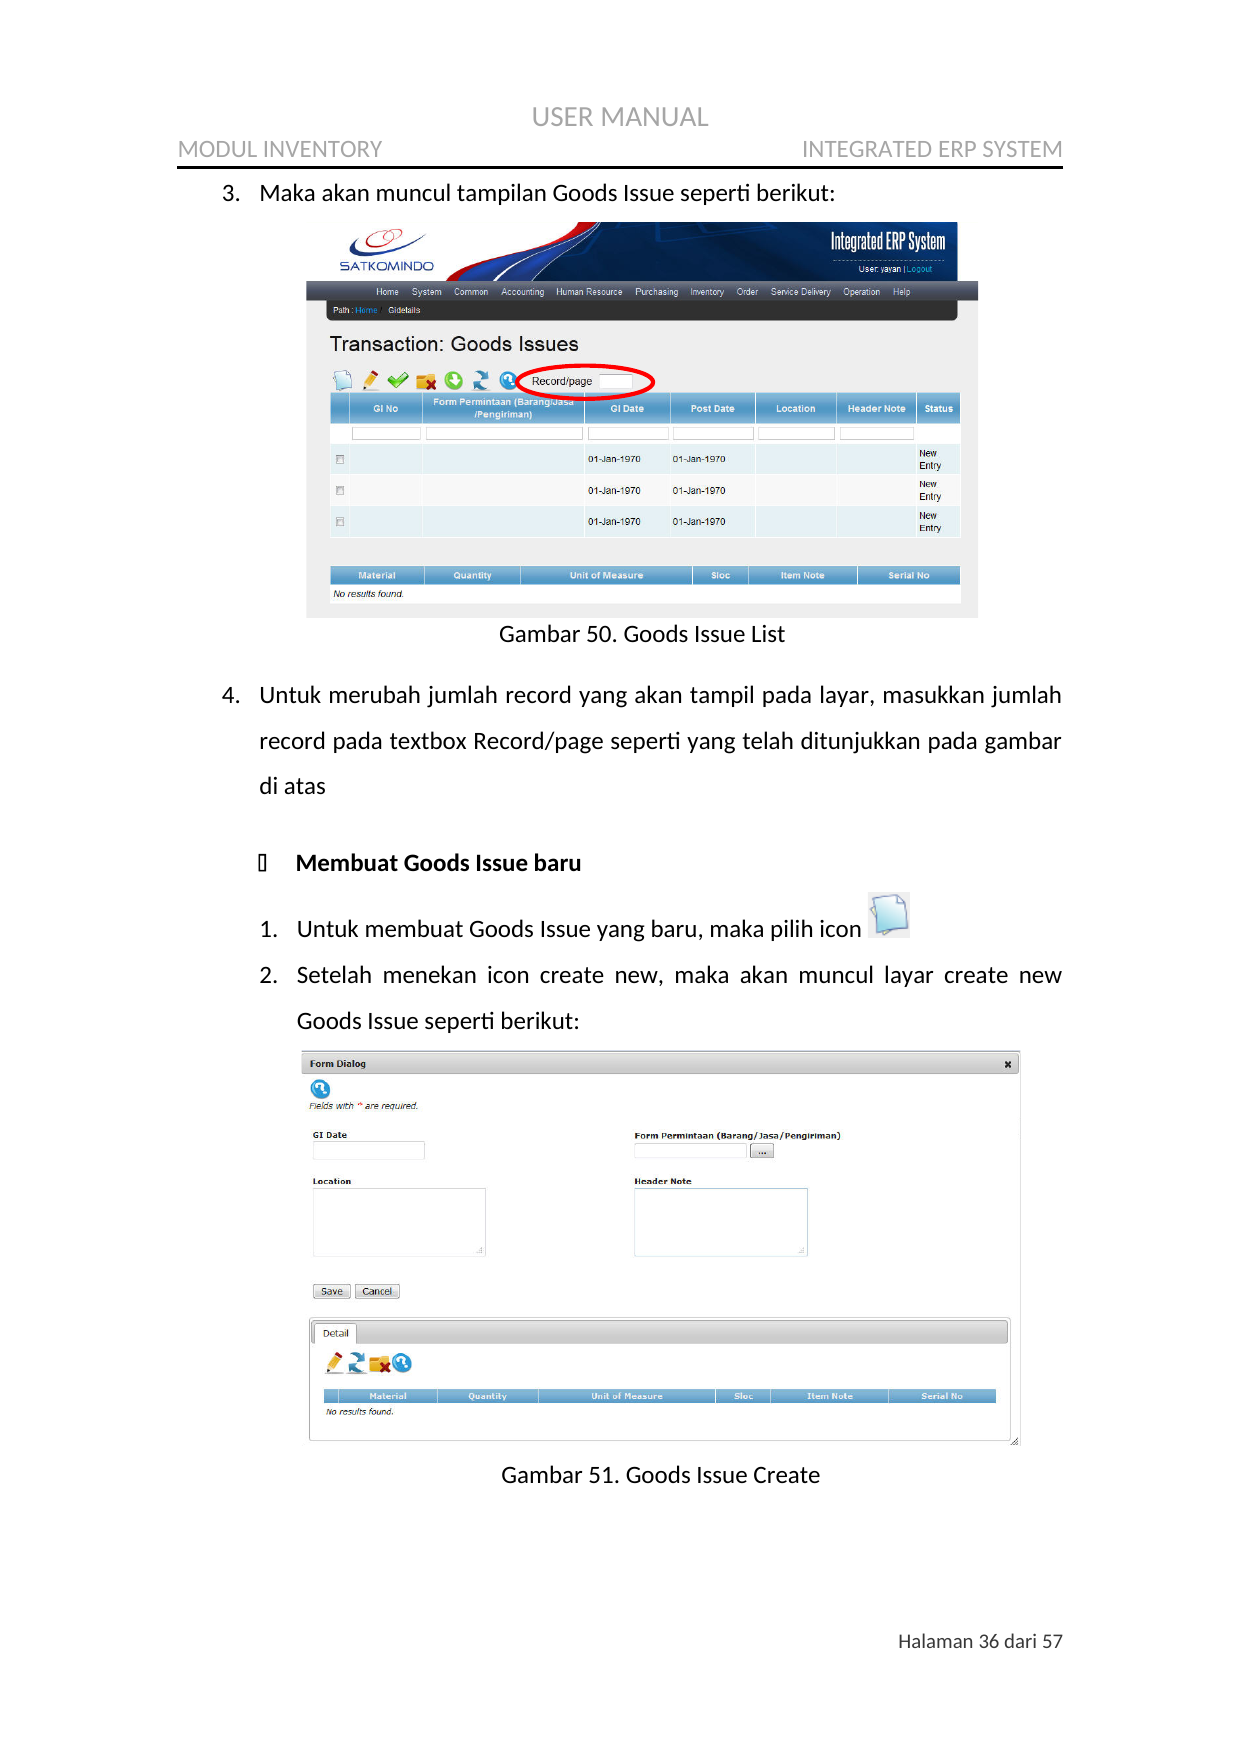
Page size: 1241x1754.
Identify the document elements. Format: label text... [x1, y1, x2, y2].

text Gambar 50. Goods Issue List [222, 618, 1063, 648]
list Membuat Goods Issue baru [258, 847, 1063, 877]
list Untuk merubah jumlah record yang akan tampil pada layar, masukkan jumlah record pada textbox Record/page seperti yang telah ditunjukkan pada gambar di atas [222, 679, 1063, 801]
picture [301, 1050, 1021, 1446]
list Setelah menekan icon create new, maka akan muncul layar create new Goods Issue seperti berikut: [259, 959, 1063, 1036]
list Untuk membuat Goods Issue yang baru, maka pilih icon [259, 892, 1063, 944]
picture [867, 892, 910, 938]
picture [306, 222, 979, 618]
list Maka akan muncul tampilan Goods Issue seperti berikut: [222, 177, 1063, 208]
list Gambar 51. Goods Issue Create [259, 1459, 1063, 1490]
